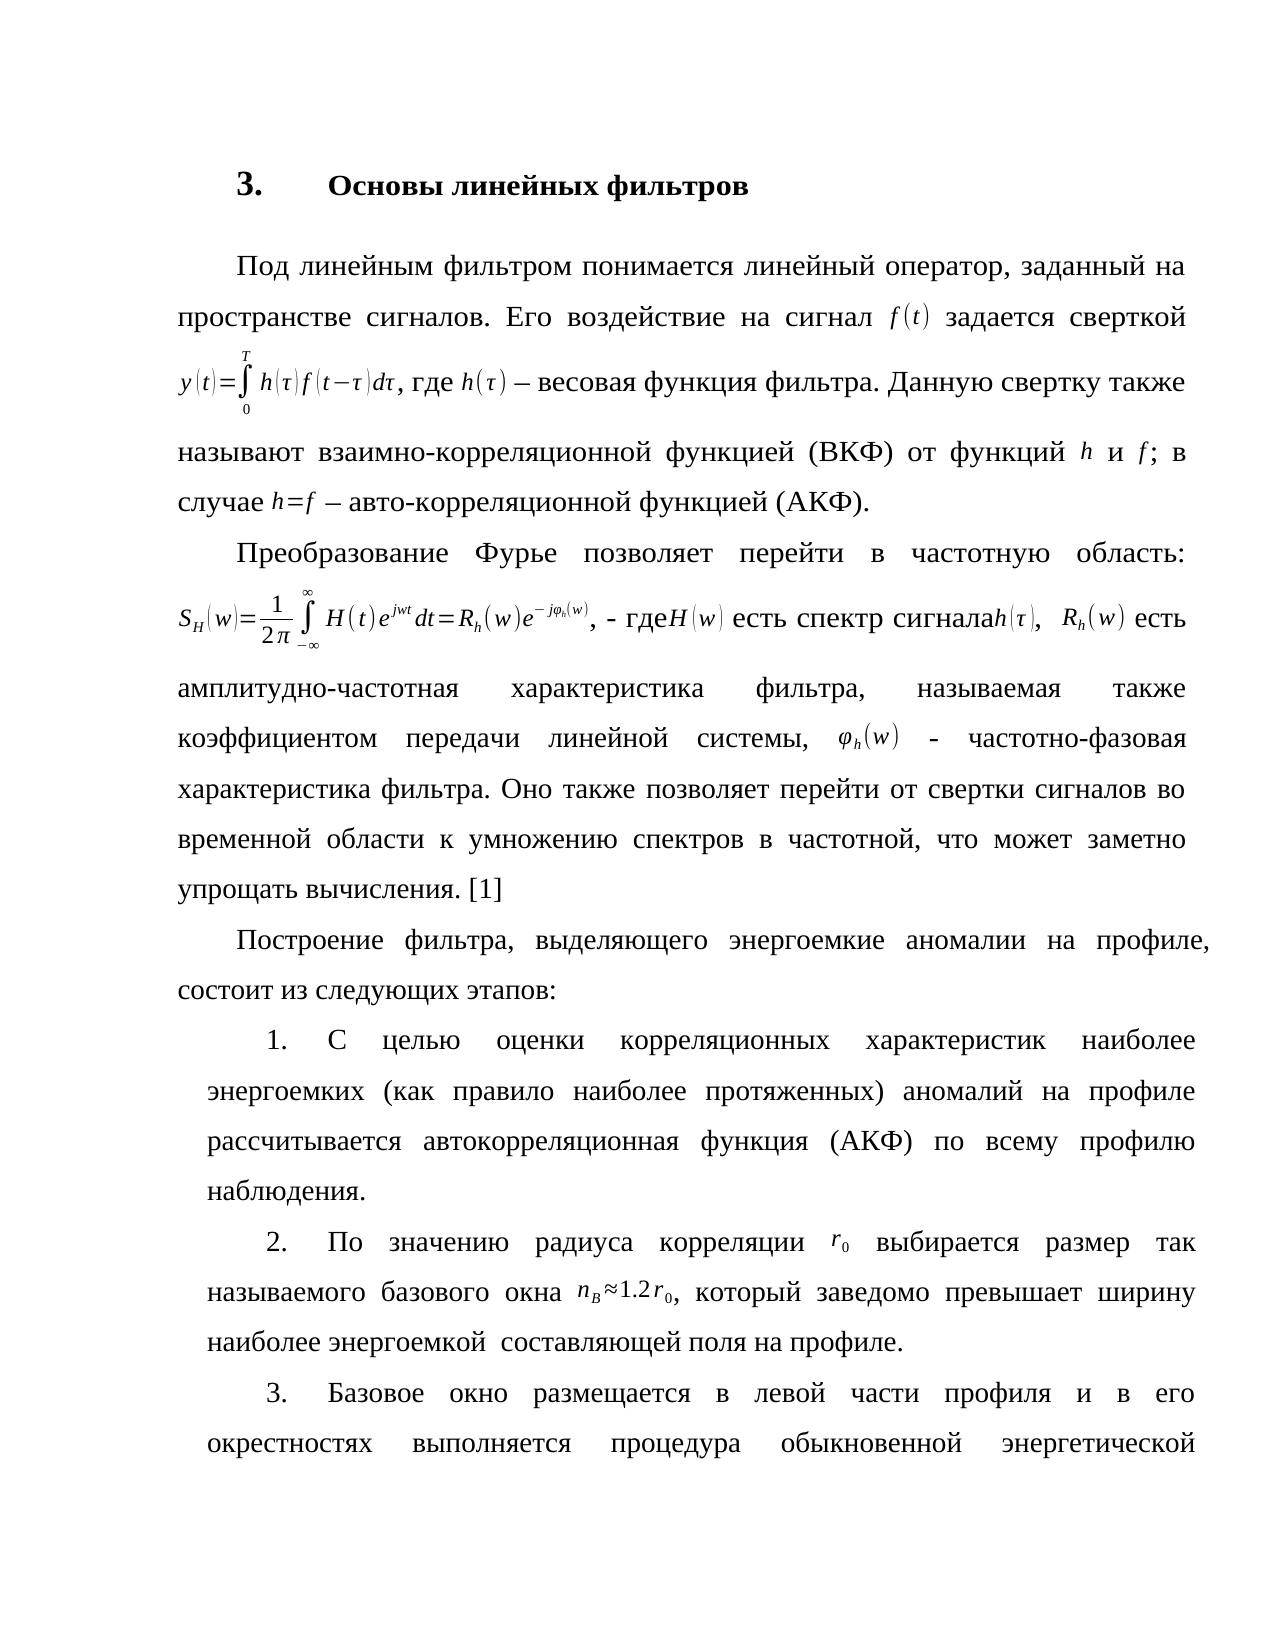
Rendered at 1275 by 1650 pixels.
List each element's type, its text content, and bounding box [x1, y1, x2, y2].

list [207, 1375, 1196, 1458]
subtitle Основы линейных фильтров [177, 162, 1186, 203]
list По значению радиуса корреляции выбирается размер так называемого базового окна , который заведомо превышает ширину наиболее энергоемкой составляющей поля на профиле. [207, 1224, 1196, 1358]
list С целью оценки корреляционных характеристик наиболее энергоемких (как правило наиболее протяженных) аномалий на профиле рассчитывается автокорреляционная функция (АКФ) по всему профилю наблюдения. [207, 1022, 1196, 1207]
text Преобразование Фурье позволяет перейти в частотную область: , - где есть спектр сигнала, есть амплитудно-частотная характеристика фильтра, называемая также коэффициентом передачи линейной системы, - частотно-фазовая характеристика фильтра. Оно также позволяет перейти от свертки сигналов во временной области к умножению спектров в частотной, что может заметно упрощать вычисления. [1] [177, 535, 1186, 905]
text Под линейным фильтром понимается линейный оператор, заданный на пространстве сигналов. Его воздействие на сигнал задается сверткой , где – весовая функция фильтра. Данную свертку также называют взаимно-корреляционной функцией (ВКФ) от функций и ; в случае – авто-корреляционной функцией (АКФ). [177, 248, 1186, 518]
text Построение фильтра, выделяющего энергоемкие аномалии на профиле, состоит из следующих этапов: [177, 922, 1211, 1006]
